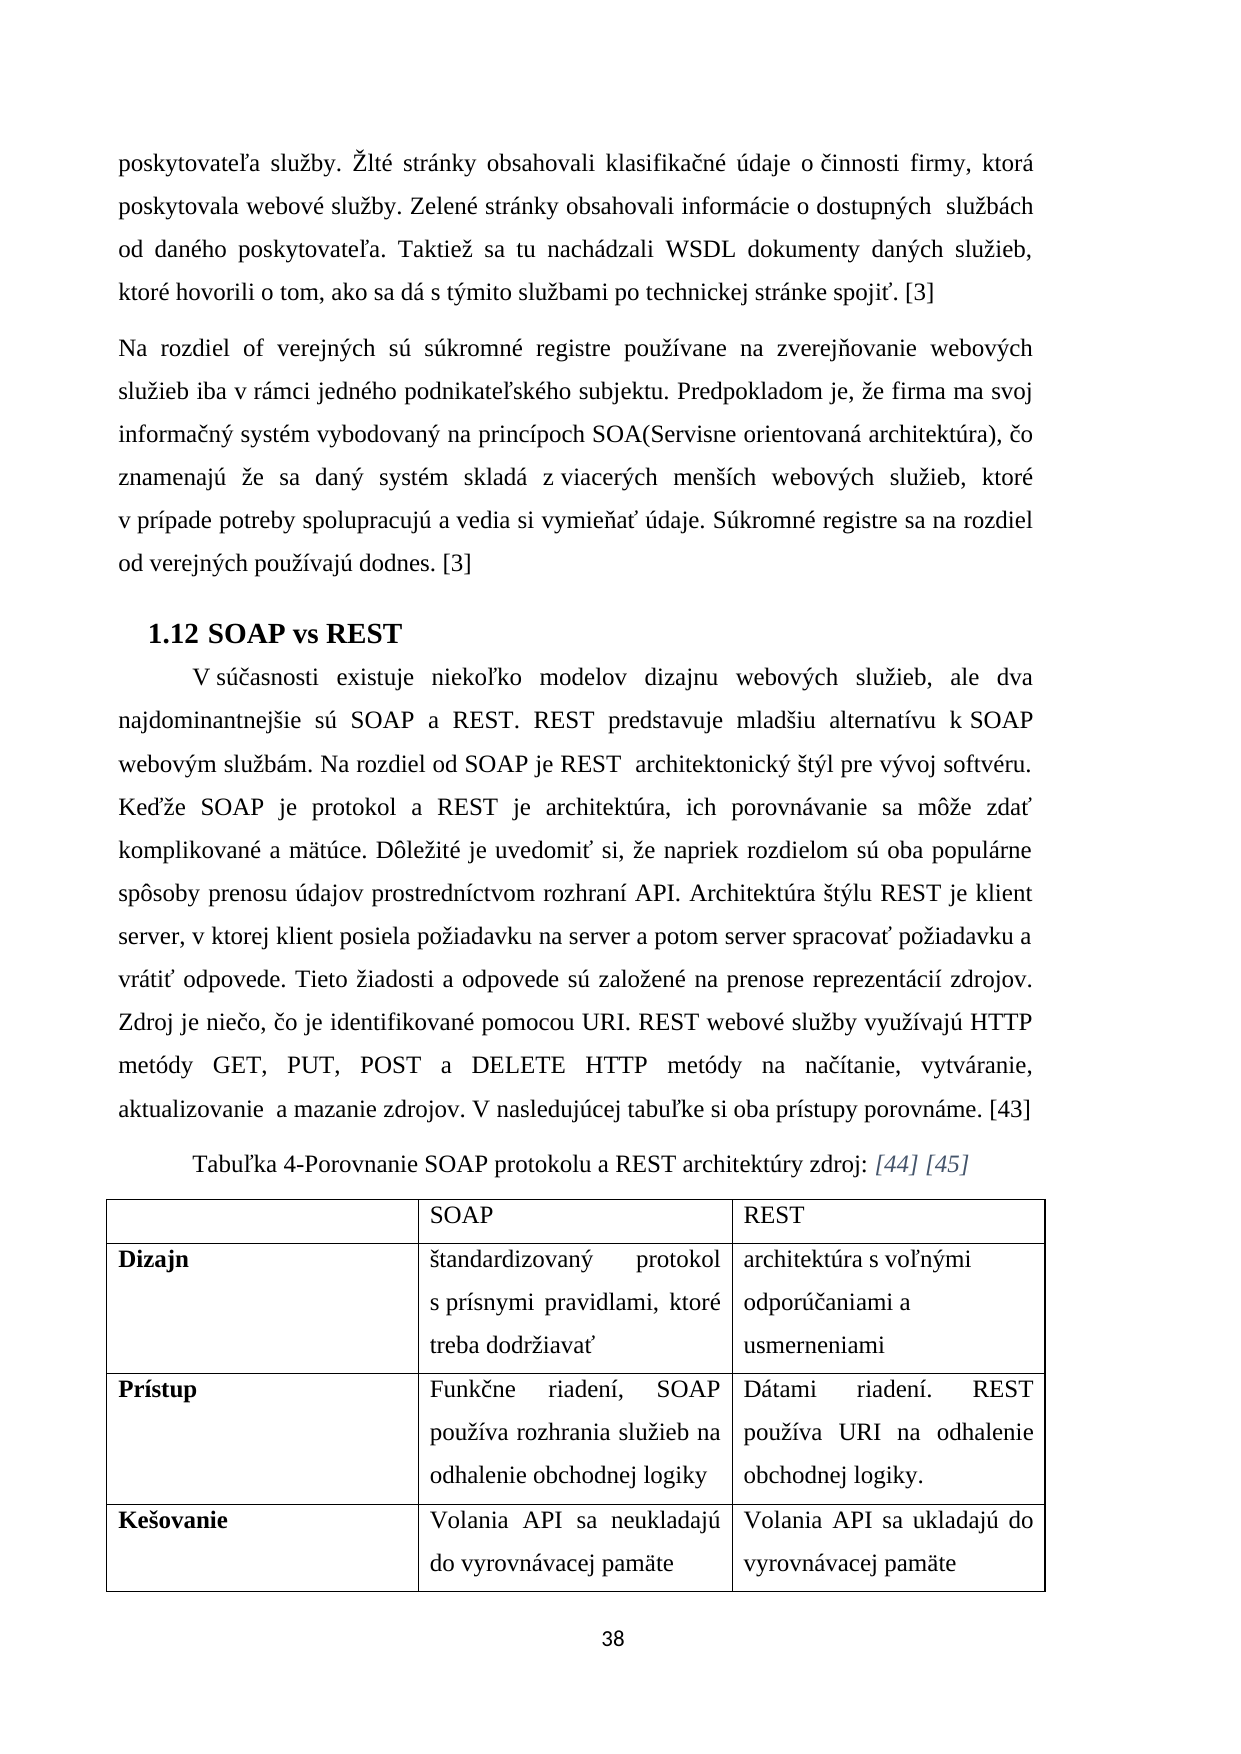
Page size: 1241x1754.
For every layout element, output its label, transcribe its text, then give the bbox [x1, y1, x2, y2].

table_cell Dátami riadení. REST používa URI na odhalenie obchodnej logiky. [733, 1374, 1044, 1504]
table_cell Kešovanie [107, 1505, 418, 1591]
text Tabuľka 4-Porovnanie SOAP protokolu a REST architektúry zdroj: [118, 1149, 1033, 1178]
text Na rozdiel of verejných sú súkromné registre používane na zverejňovanie webových služieb iba v rámci jedného podnikateľského subjektu. Predpokladom je, že firma ma svoj informačný systém vybodovaný na princípoch SOA(Servisne orientovaná architektúra), čo znamenajú že sa daný systém skladá z viacerých menších webových služieb, ktoré v prípade potreby spolupracujú a vedia si vymieňať údaje. Súkromné registre sa na rozdiel od verejných používajú dodnes. [118, 333, 1033, 577]
table_cell Prístup [107, 1374, 418, 1504]
table_cell Funkčne riadení, SOAP používa rozhrania služieb na odhalenie obchodnej logiky [419, 1374, 732, 1504]
table_header REST [733, 1200, 1044, 1243]
table_cell architektúra s voľnými odporúčaniami a usmerneniami [733, 1244, 1044, 1373]
table_cell štandardizovaný protokol s prísnymi pravidlami, ktoré treba dodržiavať [419, 1244, 732, 1373]
subtitle SOAP vs REST [148, 616, 1033, 650]
text V súčasnosti existuje niekoľko modelov dizajnu webových služieb, ale dva najdominantnejšie sú SOAP a REST. REST predstavuje mladšiu alternatívu k SOAP webovým službám. Na rozdiel od SOAP je REST architektonický štýl pre vývoj softvéru. Keďže SOAP je protokol a REST je architektúra, ich porovnávanie sa môže zdať komplikované a mätúce. Dôležité je uvedomiť si, že napriek rozdielom sú oba populárne spôsoby prenosu údajov prostredníctvom rozhraní API. Architektúra štýlu REST je klient server, v ktorej klient posiela požiadavku na server a potom server spracovať požiadavku a vrátiť odpovede. Tieto žiadosti a odpovede sú založené na prenose reprezentácií zdrojov. Zdroj je niečo, čo je identifikované pomocou URI. REST webové služby využívajú HTTP metódy GET, PUT, POST a DELETE HTTP metódy na načítanie, vytváranie, aktualizovanie a mazanie zdrojov. V nasledujúcej tabuľke si oba prístupy porovnáme. [118, 662, 1033, 1122]
table_header SOAP [419, 1200, 732, 1243]
table_cell Dizajn [107, 1244, 418, 1373]
table_cell Volania API sa ukladajú do vyrovnávacej pamäte [733, 1505, 1044, 1591]
table_header [107, 1200, 418, 1243]
table_cell Volania API sa neukladajú do vyrovnávacej pamäte [419, 1505, 732, 1591]
